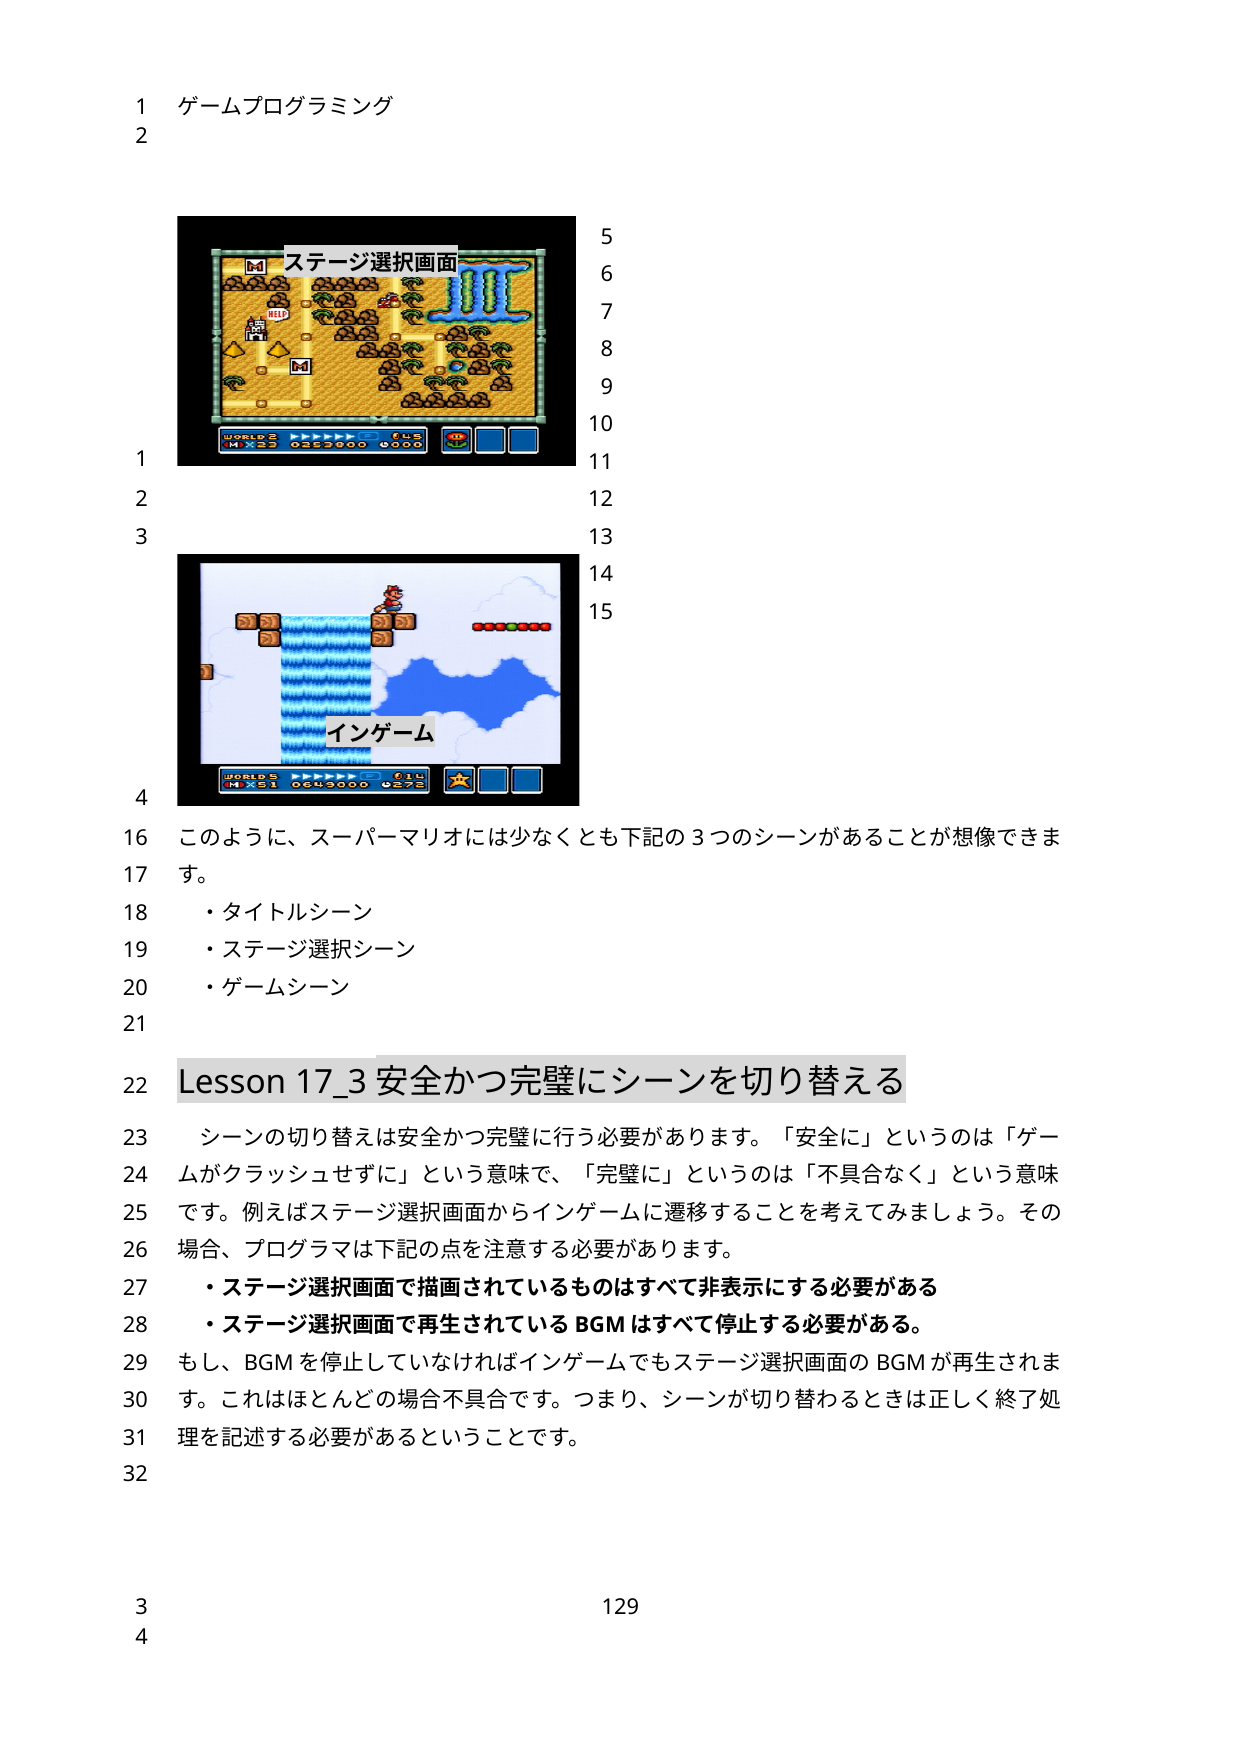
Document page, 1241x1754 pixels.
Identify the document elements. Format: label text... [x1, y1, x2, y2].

subtitle Lesson 17_3 安全かつ完璧にシーンを切り替える [177, 1042, 1063, 1117]
text ・ゲームシーン [177, 967, 1063, 1004]
text ・タイトルシーン [177, 892, 1063, 929]
picture [177, 216, 576, 466]
text シーンの切り替えは安全かつ完璧に行う必要があります。「安全に」というのは「ゲームがクラッシュせずに」という意味で、「完璧に」というのは「不具合なく」という意味です。例えばステージ選択画面からインゲームに遷移することを考えてみましょう。その場合、プログラマは下記の点を注意する必要があります。 [177, 1117, 1063, 1267]
text ・ステージ選択画面で再生されているBGMはすべて停止する必要がある。 [177, 1304, 1063, 1342]
text もし、BGMを停止していなければインゲームでもステージ選択画面のBGMが再生されます。これはほとんどの場合不具合です。つまり、シーンが切り替わるときは正しく終了処理を記述する必要があるということです。 [177, 1342, 1063, 1454]
picture [177, 554, 580, 806]
text ・ステージ選択シーン [177, 929, 1063, 967]
text このように、スーパーマリオには少なくとも下記の3つのシーンがあることが想像できます。 [177, 817, 1063, 892]
text ・ステージ選択画面で描画されているものはすべて非表示にする必要がある [177, 1267, 1063, 1304]
